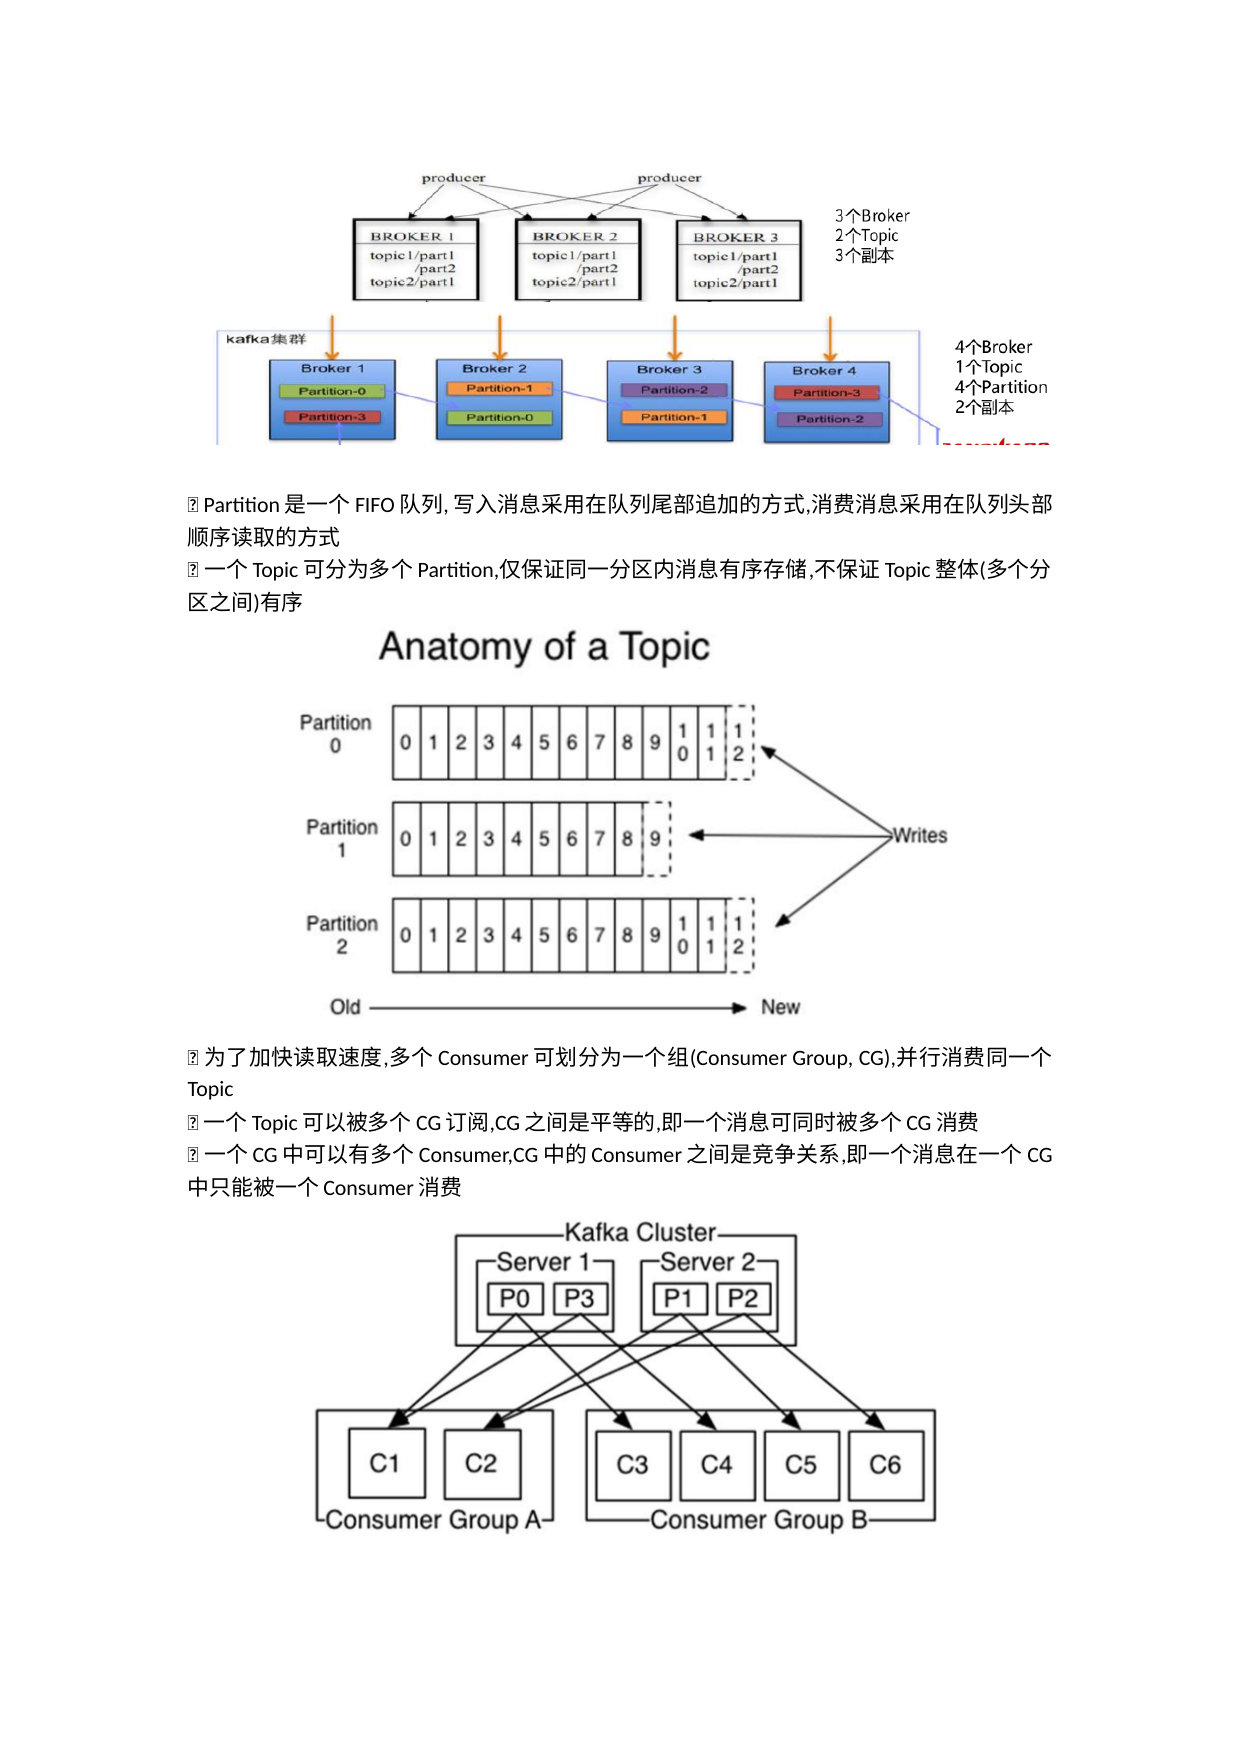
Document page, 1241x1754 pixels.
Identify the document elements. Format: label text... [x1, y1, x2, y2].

list  一个CG中可以有多个Consumer,CG中的Consumer之间是竞争关系,即一个消息在一个CG中只能被一个Consumer消费 [187, 1137, 1053, 1202]
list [187, 162, 1053, 454]
list  一个Topic可以被多个CG订阅,CG之间是平等的,即一个消息可同时被多个CG消费 [187, 1104, 1053, 1137]
list  Partition是一个FIFO队列, 写入消息采用在队列尾部追加的方式,消费消息采用在队列头部顺序读取的方式 [187, 487, 1053, 552]
picture [288, 617, 952, 1024]
picture [295, 1202, 945, 1540]
list  为了加快读取速度,多个Consumer可划分为一个组(Consumer Group, CG),并行消费同一个Topic [187, 1039, 1053, 1104]
list  一个Topic可分为多个Partition,仅保证同一分区内消息有序存储,不保证Topic整体(多个分区之间)有序 [187, 552, 1053, 617]
picture [187, 162, 1052, 445]
